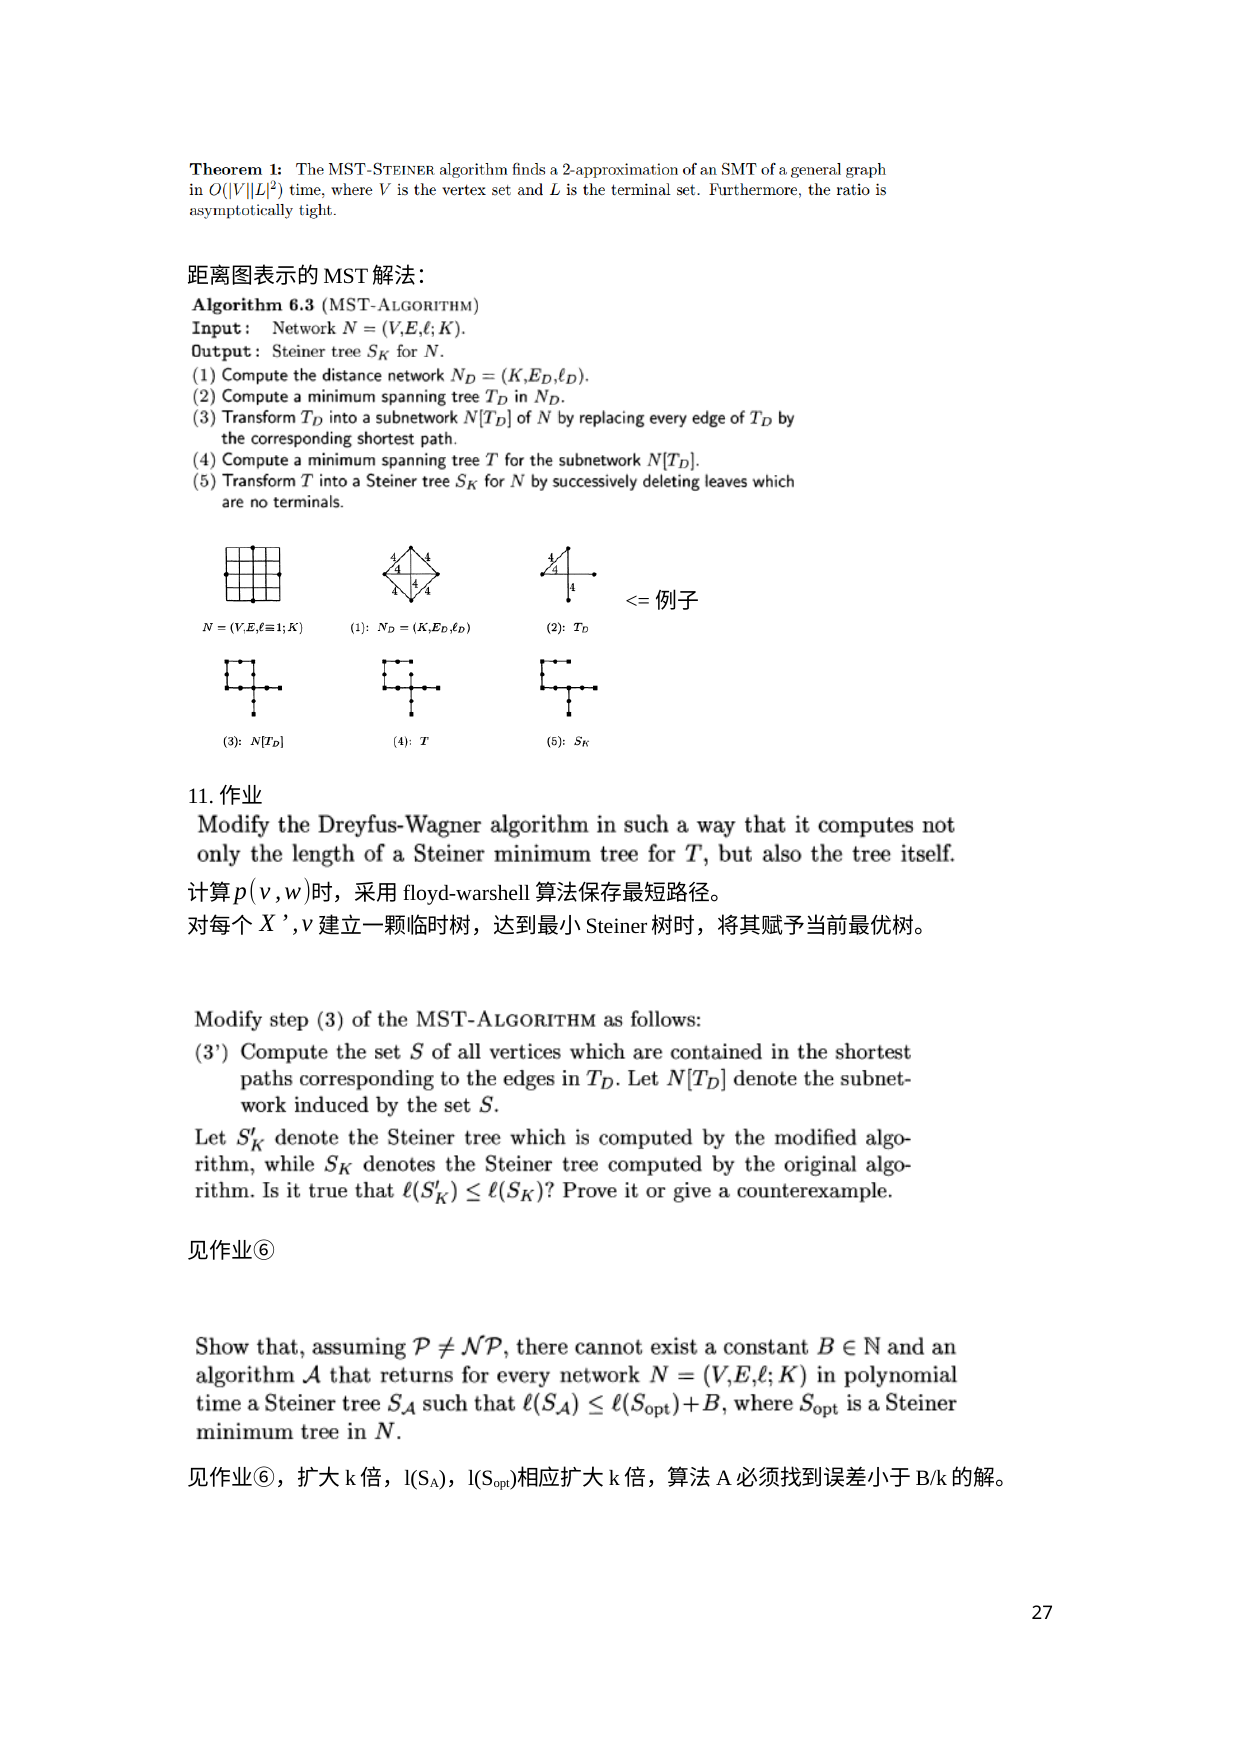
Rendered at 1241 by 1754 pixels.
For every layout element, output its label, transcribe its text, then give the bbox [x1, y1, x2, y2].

text <= 例子 [607, 582, 1053, 615]
text 距离图表示的MST解法： [187, 257, 1053, 290]
text 11. 作业 [187, 777, 1053, 810]
text 见作业⑥ [187, 1232, 1053, 1265]
picture [187, 294, 801, 513]
text 计算时，采用floyd-warshell算法保存最短路径。 [187, 875, 1053, 907]
picture [187, 159, 890, 221]
text 对每个 建立一颗临时树，达到最小Steiner树时，将其赋予当前最优树。 [187, 907, 1053, 940]
text 见作业⑥，扩大k倍，l(SA)，l(Sopt)相应扩大k倍，算法A必须找到误差小于B/k的解。 [187, 1460, 1053, 1492]
